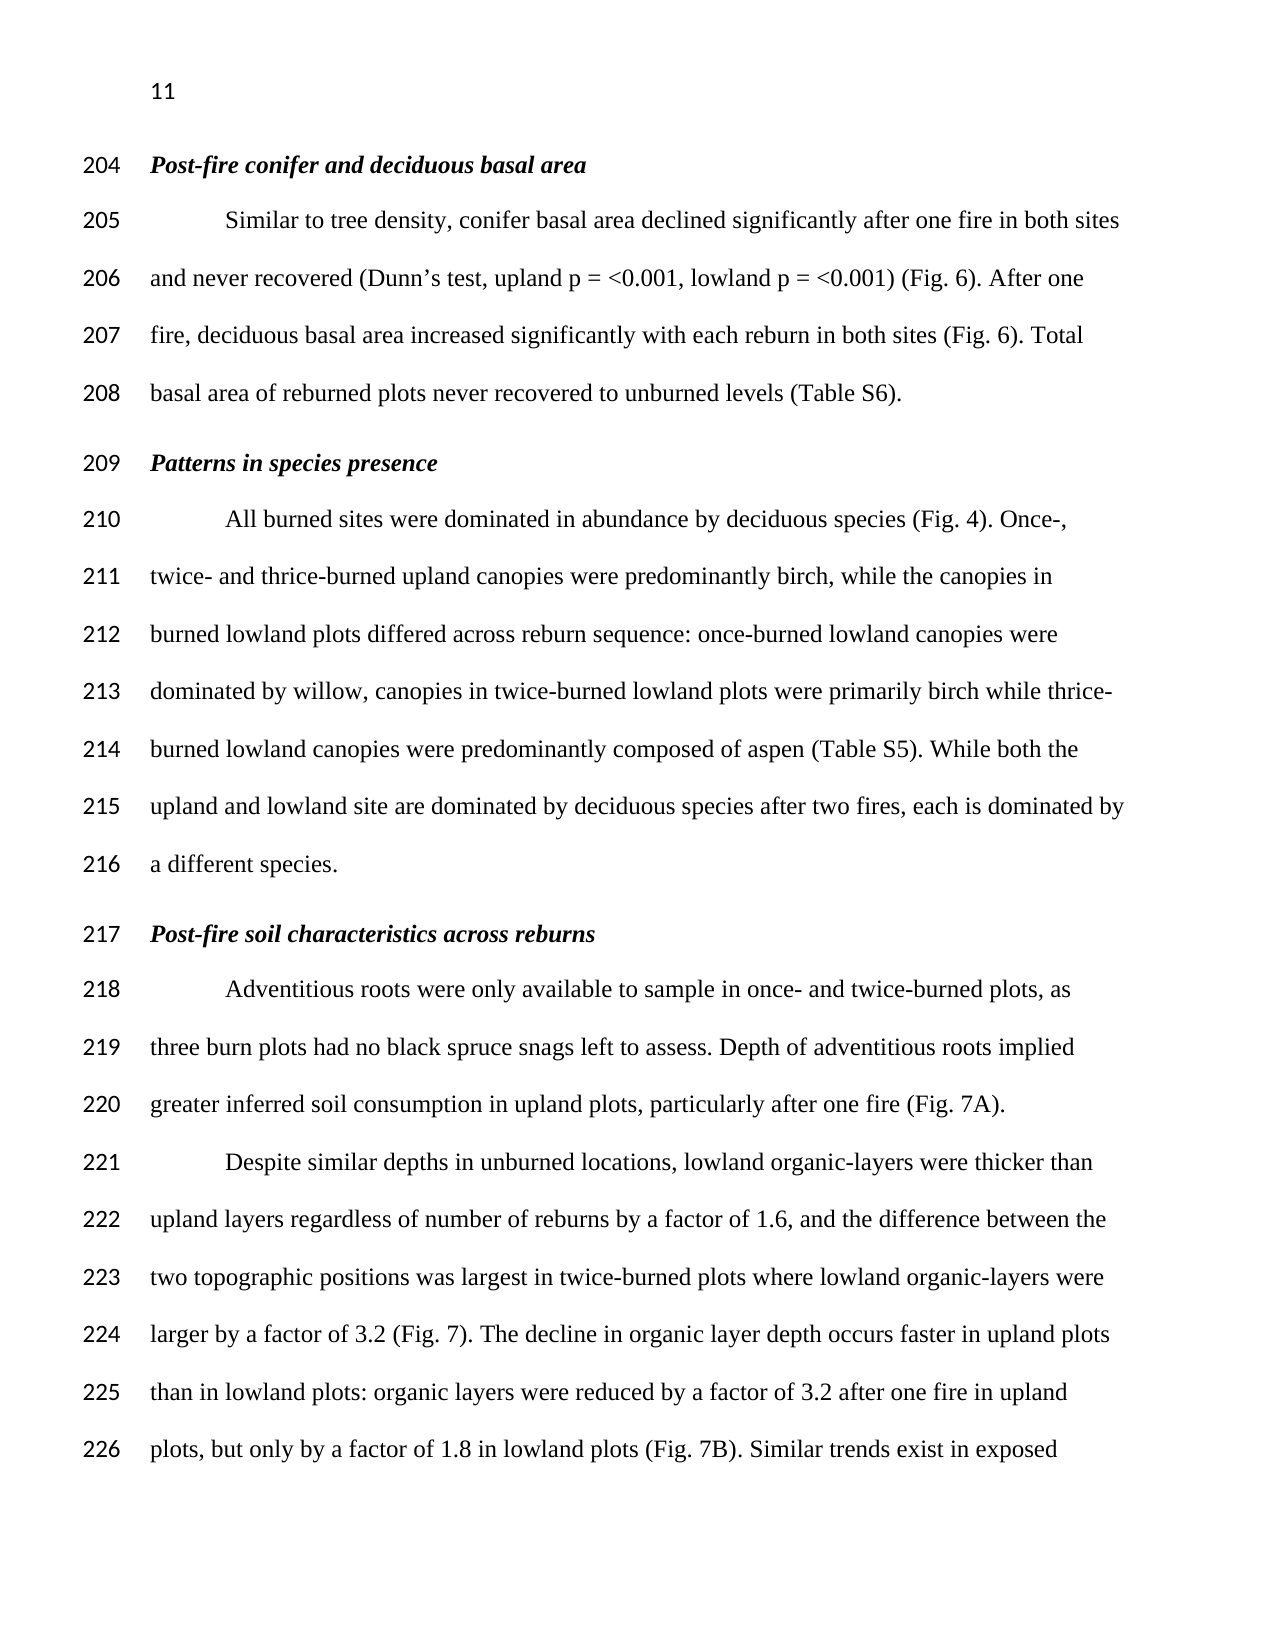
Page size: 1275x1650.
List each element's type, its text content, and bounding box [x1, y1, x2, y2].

subtitle Patterns in species presence [150, 448, 1125, 477]
text Adventitious roots were only available to sample in once- and twice-burned plots, as three burn plots had no black spruce snags left to assess. Depth of adventitious roots implied greater inferred soil consumption in upland plots, particularly after one fire (Fig. 7A). [150, 974, 1125, 1118]
subtitle Post-fire conifer and deciduous basal area [150, 150, 1125, 179]
subtitle Post-fire soil characteristics across reburns [150, 919, 1125, 947]
text All burned sites were dominated in abundance by deciduous species (Fig. 4). Once-, twice- and thrice-burned upland canopies were predominantly birch, while the canopies in burned lowland plots differed across reburn sequence: once-burned lowland canopies were dominated by willow, canopies in twice-burned lowland plots were primarily birch while thrice-burned lowland canopies were predominantly composed of aspen (Table S5). While both the upland and lowland site are dominated by deciduous species after two fires, each is dominated by a different species. [150, 504, 1125, 877]
text Similar to tree density, conifer basal area declined significantly after one fire in both sites and never recovered (Dunn’s test, upland p = <0.001, lowland p = <0.001) (Fig. 6). After one fire, deciduous basal area increased significantly with each reburn in both sites (Fig. 6). Total basal area of reburned plots never recovered to unburned levels (Table S6). [150, 206, 1125, 407]
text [150, 1147, 1125, 1463]
